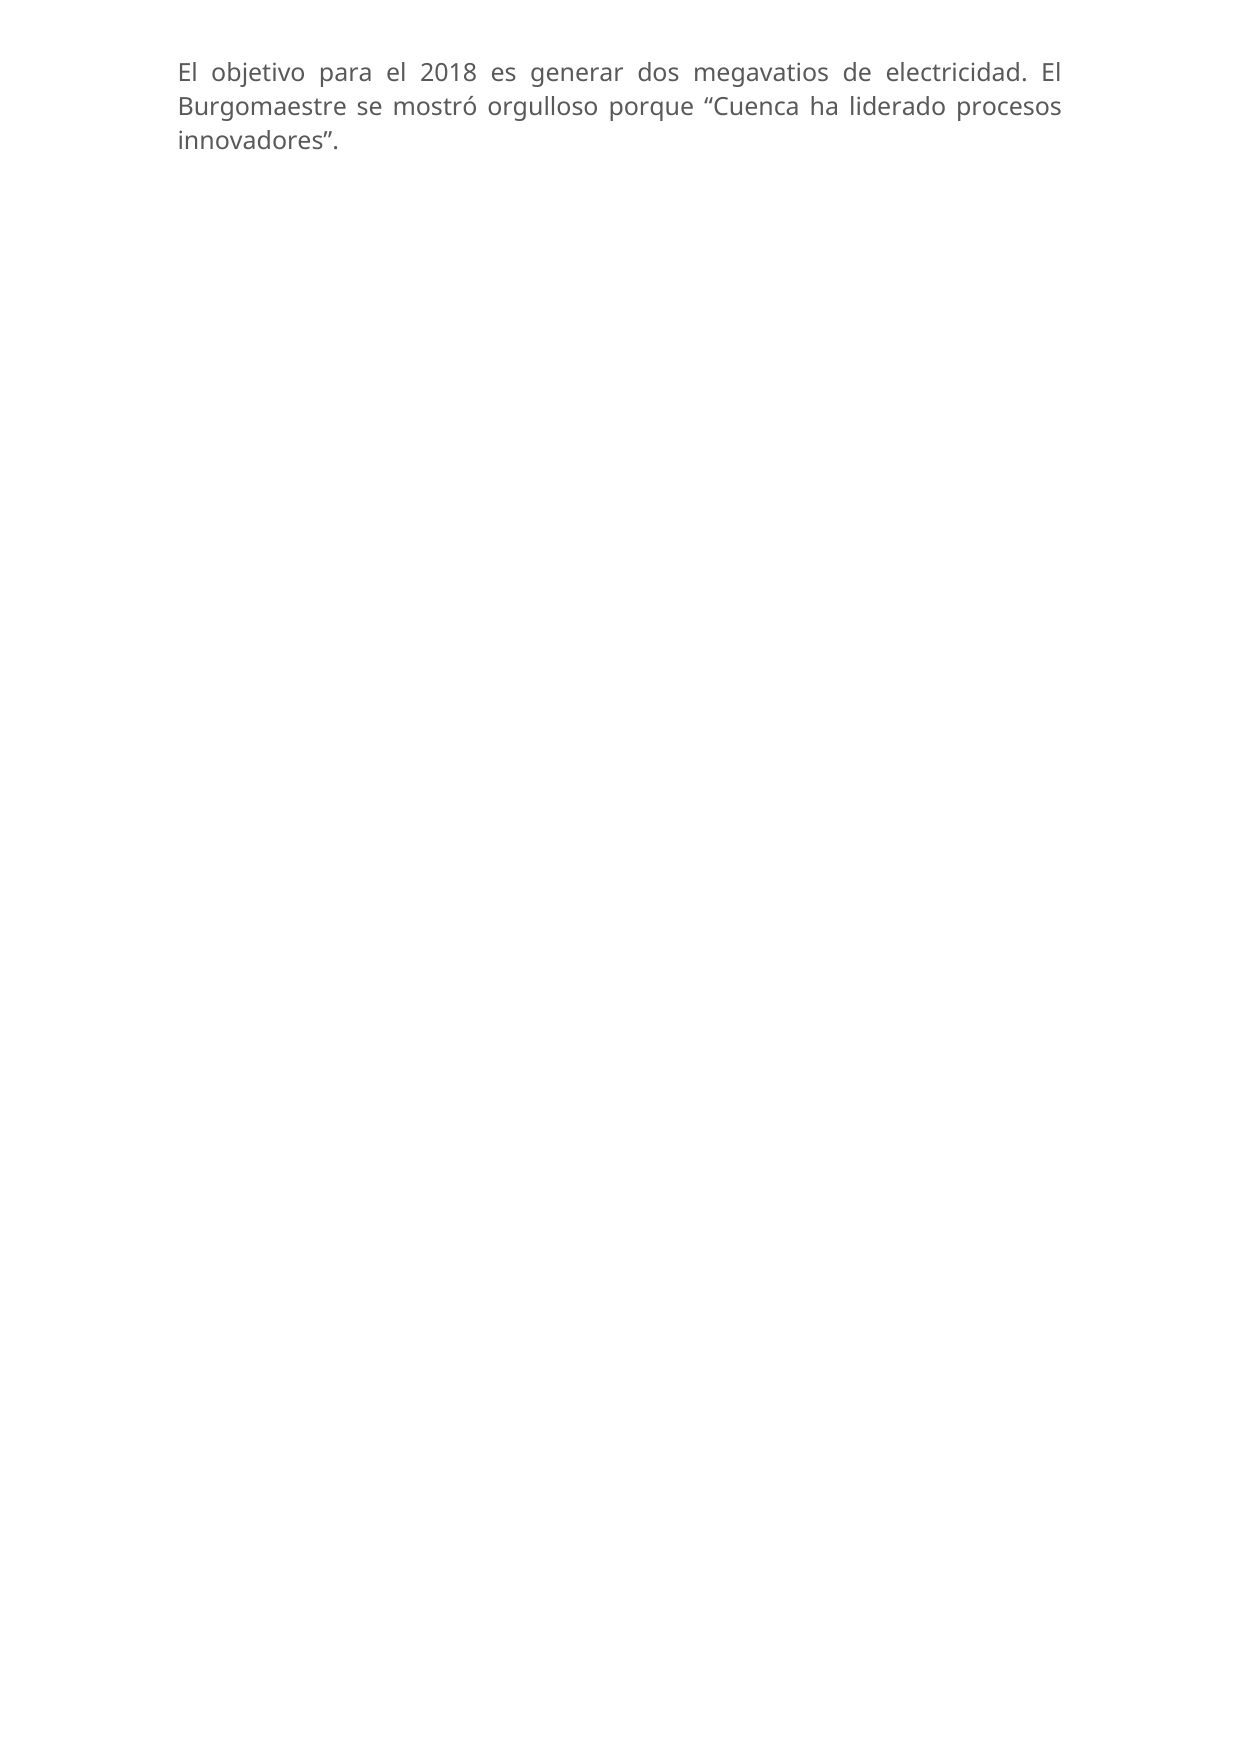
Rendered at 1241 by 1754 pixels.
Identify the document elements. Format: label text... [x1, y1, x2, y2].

text El objetivo para el 2018 es generar dos megavatios de electricidad. El Burgomaestre se mostró orgulloso porque “Cuenca ha liderado procesos innovadores”. [177, 54, 1063, 156]
